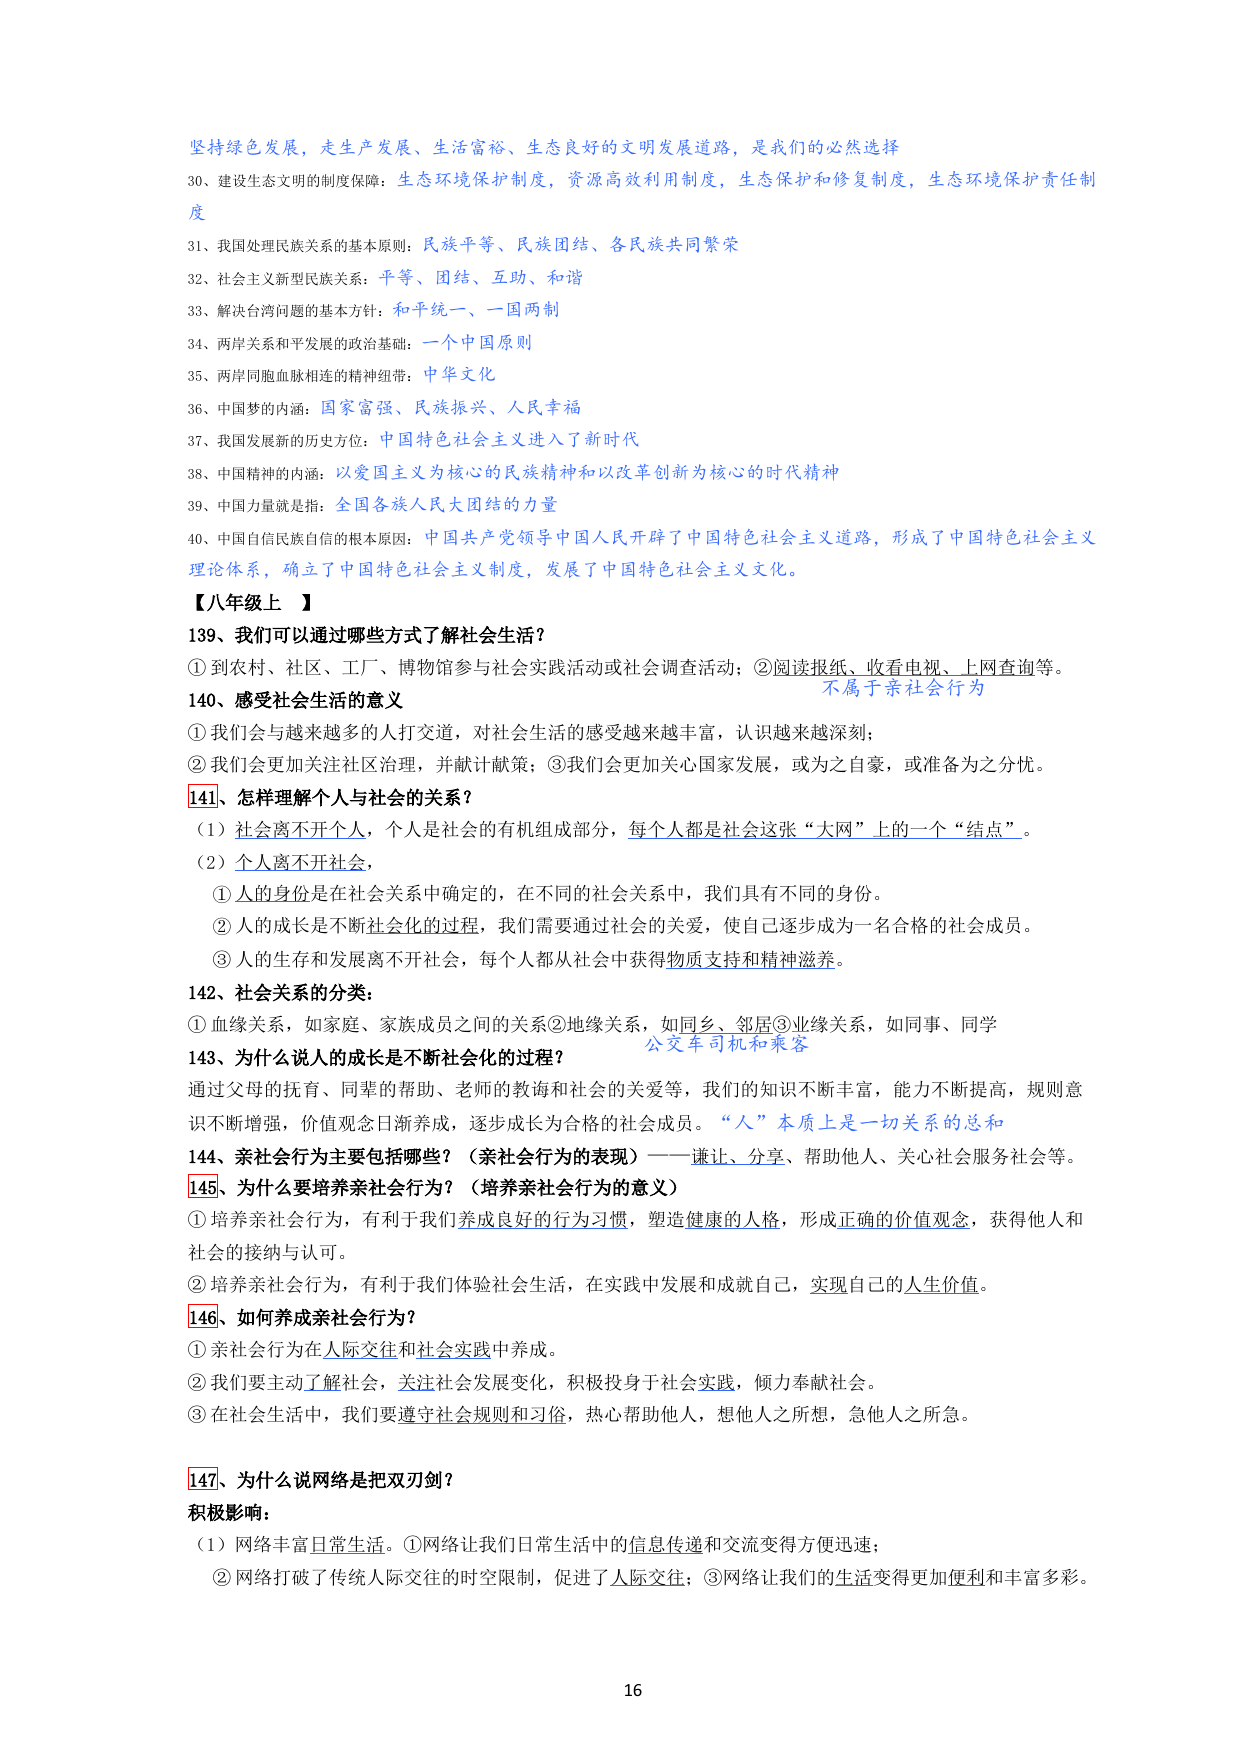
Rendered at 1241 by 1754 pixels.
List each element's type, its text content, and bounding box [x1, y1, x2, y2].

text ①到农村、社区、工厂、博物馆参与社会实践活动或社会调查活动；②阅读报纸、收看电视、上网查询等。 [187, 650, 1084, 682]
text 坚持绿色发展，走生产发展、生活富裕、生态良好的文明发展道路，是我们的必然选择 [187, 130, 1100, 162]
text 139、我们可以通过哪些方式了解社会生活？ [187, 617, 1084, 650]
text （1）网络丰富日常生活。①网络让我们日常生活中的信息传递和交流变得方便迅速； [187, 1527, 1084, 1560]
text ②我们会更加关注社区治理，并献计献策；③我们会更加关心国家发展，或为之自豪，或准备为之分忧。 [187, 747, 1084, 780]
text 141、怎样理解个人与社会的关系？ [187, 780, 1084, 812]
text 30、建设生态文明的制度保障：生态环境保护制度，资源高效利用制度，生态保护和修复制度，生态环境保护责任制度 [187, 162, 1100, 227]
text 147、为什么说网络是把双刃剑？ [187, 1462, 1084, 1495]
text 146、如何养成亲社会行为？ [187, 1300, 1084, 1332]
text 33、解决台湾问题的基本方针：和平统一、一国两制 [187, 292, 1100, 325]
text 142、社会关系的分类： [187, 975, 1084, 1007]
text ①人的身份是在社会关系中确定的，在不同的社会关系中，我们具有不同的身份。 [212, 877, 1084, 910]
text （2）个人离不开社会， [187, 845, 1084, 877]
text 31、我国处理民族关系的基本原则：民族平等、民族团结、各民族共同繁荣 [187, 227, 1100, 260]
text ③人的生存和发展离不开社会，每个人都从社会中获得物质支持和精神滋养。 [212, 942, 1084, 975]
text 36、中国梦的内涵：国家富强、民族振兴、人民幸福 [187, 390, 1100, 422]
text （1）社会离不开个人，个人是社会的有机组成部分，每个人都是社会这张“大网”上的一个“结点”。 [187, 812, 1084, 845]
text ②培养亲社会行为，有利于我们体验社会生活，在实践中发展和成就自己，实现自己的人生价值。 [187, 1267, 1084, 1300]
text 【八年级上册】 [187, 585, 1084, 617]
text 32、社会主义新型民族关系：平等、团结、互助、和谐 [187, 260, 1100, 292]
text ①亲社会行为在人际交往和社会实践中养成。 [187, 1332, 1084, 1365]
text 34、两岸关系和平发展的政治基础：一个中国原则 [187, 325, 1100, 357]
text 积极影响： [187, 1495, 1084, 1527]
text ①血缘关系，如家庭、家族成员之间的关系②地缘关系，如同乡、邻居③业缘关系，如同事、同学 [187, 1007, 1084, 1040]
text ②网络打破了传统人际交往的时空限制，促进了人际交往；③网络让我们的生活变得更加便利和丰富多彩。 [212, 1560, 1084, 1592]
text ①我们会与越来越多的人打交道，对社会生活的感受越来越丰富，认识越来越深刻； [187, 715, 1084, 747]
text ②人的成长是不断社会化的过程，我们需要通过社会的关爱，使自己逐步成为一名合格的社会成员。 [212, 910, 1084, 942]
text 143、为什么说人的成长是不断社会化的过程？ [187, 1040, 1084, 1072]
text 40、中国自信民族自信的根本原因：中国共产党领导中国人民开辟了中国特色社会主义道路，形成了中国特色社会主义理论体系，确立了中国特色社会主义制度，发展了中国特色社会主义文化。 [187, 520, 1100, 585]
text 通过父母的抚育、同辈的帮助、老师的教诲和社会的关爱等，我们的知识不断丰富，能力不断提高，规则意识不断增强，价值观念日渐养成，逐步成长为合格的社会成员。“人”本质上是一切关系的总和 [187, 1072, 1084, 1137]
text 35、两岸同胞血脉相连的精神纽带：中华文化 [187, 357, 1100, 390]
text 145、为什么要培养亲社会行为？（培养亲社会行为的意义） [187, 1170, 1084, 1202]
text 144、亲社会行为主要包括哪些？（亲社会行为的表现）——谦让、分享、帮助他人、关心社会服务社会等。 [187, 1137, 1084, 1170]
text 140、感受社会生活的意义 [187, 682, 1084, 715]
text 37、我国发展新的历史方位：中国特色社会主义进入了新时代 [187, 422, 1100, 455]
text 39、中国力量就是指：全国各族人民大团结的力量 [187, 487, 1100, 520]
text 38、中国精神的内涵：以爱国主义为核心的民族精神和以改革创新为核心的时代精神 [187, 455, 1100, 487]
text ②我们要主动了解社会，关注社会发展变化，积极投身于社会实践，倾力奉献社会。 [187, 1365, 1084, 1397]
text ③在社会生活中，我们要遵守社会规则和习俗，热心帮助他人，想他人之所想，急他人之所急。 [187, 1397, 1084, 1430]
text ①培养亲社会行为，有利于我们养成良好的行为习惯，塑造健康的人格，形成正确的价值观念，获得他人和社会的接纳与认可。 [187, 1202, 1084, 1267]
